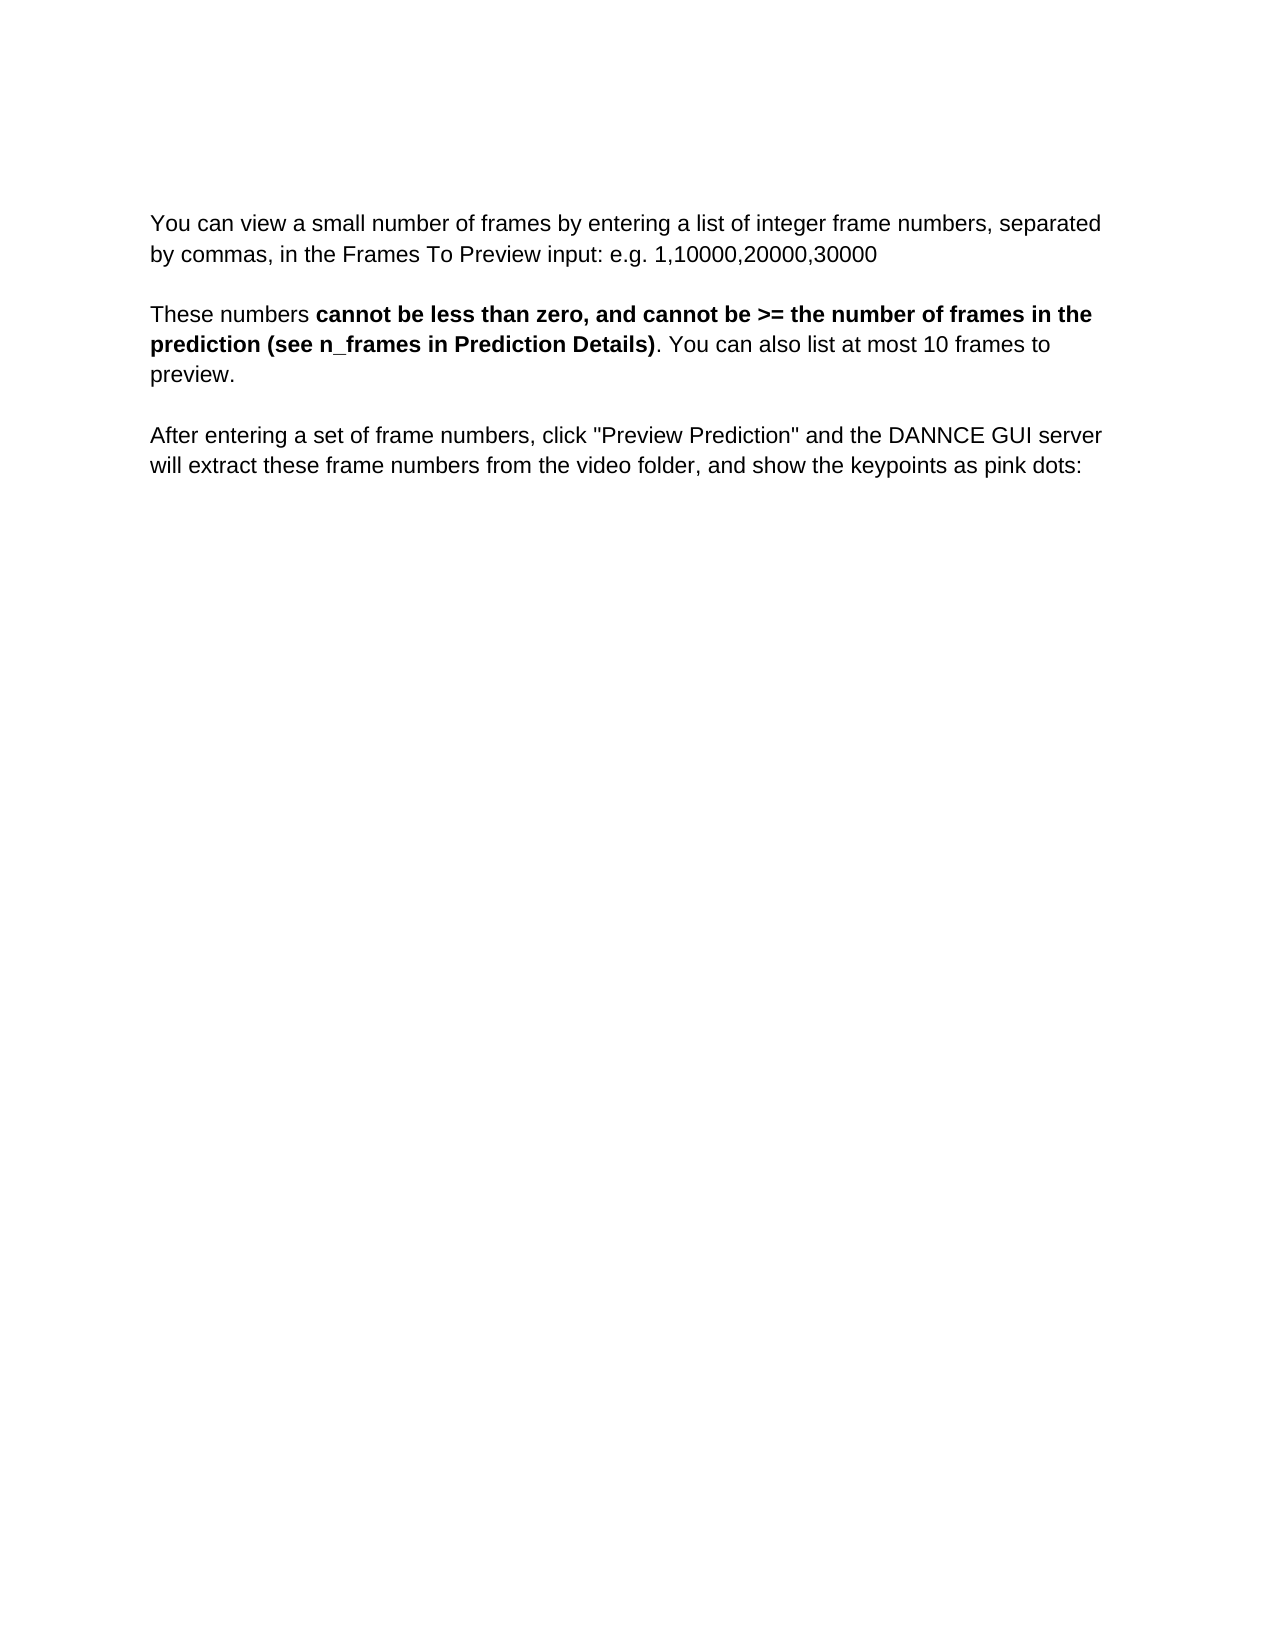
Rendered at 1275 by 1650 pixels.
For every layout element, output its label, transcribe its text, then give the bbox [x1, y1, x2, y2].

text After entering a set of frame numbers, click "Preview Prediction" and the DANNCE GUI server will extract these frame numbers from the video folder, and show the keypoints as pink dots: [150, 422, 1125, 478]
text You can view a small number of frames by entering a list of integer frame numbers, separated by commas, in the Frames To Preview input: e.g. 1,10000,20000,30000 [150, 210, 1125, 267]
text These numbers cannot be less than zero, and cannot be >= the number of frames in the prediction (see n_frames in Prediction Details). You can also list at most 10 frames to preview. [150, 301, 1125, 388]
